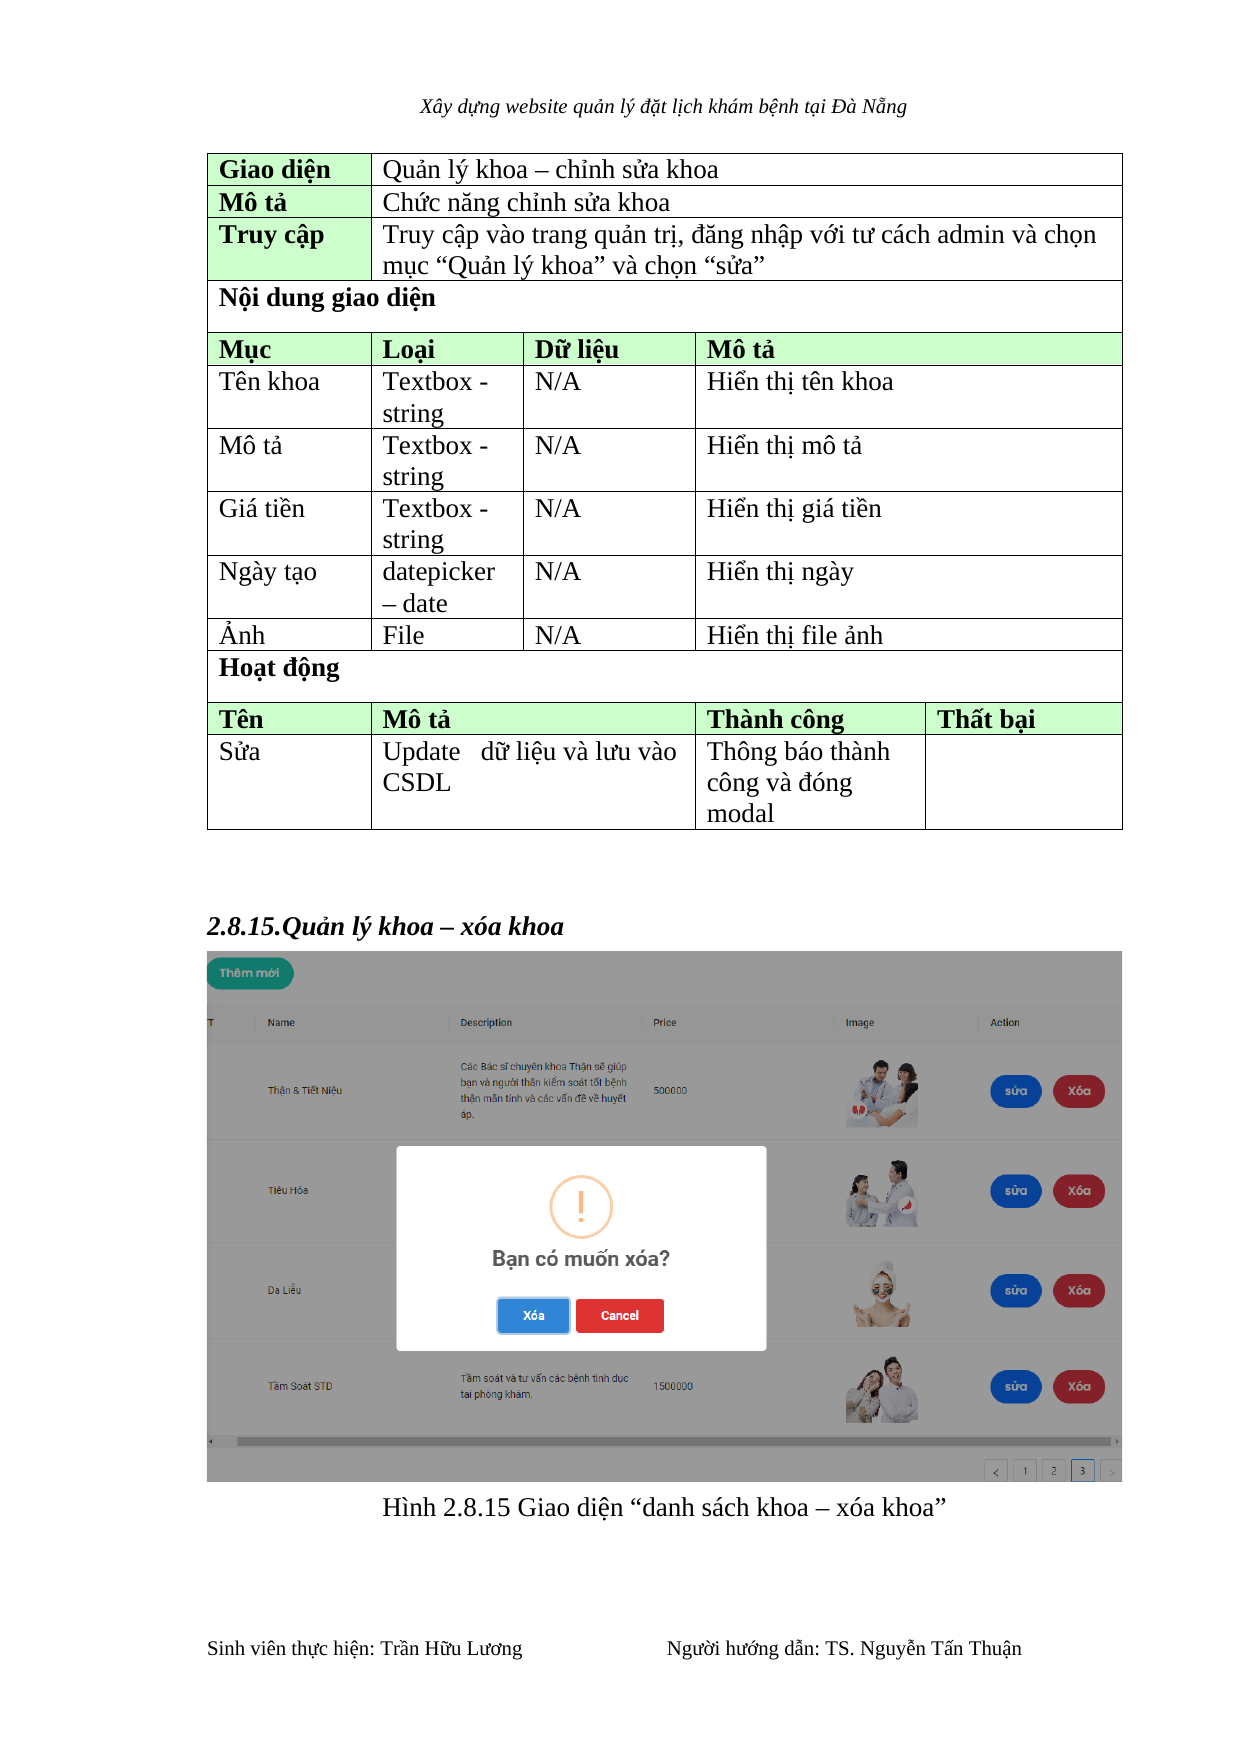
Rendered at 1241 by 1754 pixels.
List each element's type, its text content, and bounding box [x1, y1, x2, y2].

table_cell Truy cập vào trang quản trị, đăng nhập với tư cách admin và chọn mục “Quản lý khoa” và chọn “sửa” [372, 218, 1122, 280]
table_cell Chức năng chỉnh sửa khoa [372, 186, 1122, 217]
table_cell Thất bại [926, 703, 1122, 734]
table_cell datepicker – date [372, 556, 523, 618]
table_cell File [372, 619, 523, 650]
table_cell Thành công [696, 703, 925, 734]
picture [206, 951, 1123, 1482]
table_cell Ảnh [208, 619, 371, 650]
table_cell Textbox - string [372, 366, 523, 428]
table_cell Dữ liệu [524, 333, 695, 364]
table_cell Textbox - string [372, 429, 523, 491]
table_cell Hiển thị ngày [696, 556, 1122, 618]
table_cell Truy cập [208, 218, 371, 280]
table_cell N/A [524, 429, 695, 491]
table_cell Mục [208, 333, 371, 364]
table_header Giao diện [208, 154, 371, 185]
table_cell Mô tả [208, 186, 371, 217]
table_cell Hiển thị tên khoa [696, 366, 1122, 428]
table_cell Hiển thị mô tả [696, 429, 1122, 491]
table_cell Thông báo thành công và đóng modal [696, 735, 925, 829]
table_cell Mô tả [208, 429, 371, 491]
table_cell Update dữ liệu và lưu vào CSDL [372, 735, 695, 829]
table_cell Giá tiền [208, 492, 371, 554]
table_cell N/A [524, 619, 695, 650]
table_cell Hiển thị file ảnh [696, 619, 1122, 650]
text Hình 2.8.15 Giao diện “danh sách khoa – xóa khoa” [207, 1491, 1122, 1522]
table_cell N/A [524, 556, 695, 618]
table_cell N/A [524, 366, 695, 428]
table_cell Nội dung giao diện [208, 281, 1122, 332]
table_cell N/A [524, 492, 695, 554]
table_cell Mô tả [696, 333, 1122, 364]
table_cell Sửa [208, 735, 371, 829]
table_cell Textbox - string [372, 492, 523, 554]
table_header Quản lý khoa – chỉnh sửa khoa [372, 154, 1122, 185]
table_cell Loại [372, 333, 523, 364]
table_cell Tên khoa [208, 366, 371, 428]
table_cell Mô tả [372, 703, 695, 734]
table_cell [926, 735, 1122, 829]
list Quản lý khoa – xóa khoa [207, 911, 1122, 942]
table_cell Tên [208, 703, 371, 734]
table_cell Hoạt động [208, 651, 1122, 702]
table_cell Ngày tạo [208, 556, 371, 618]
table_cell Hiển thị giá tiền [696, 492, 1122, 554]
